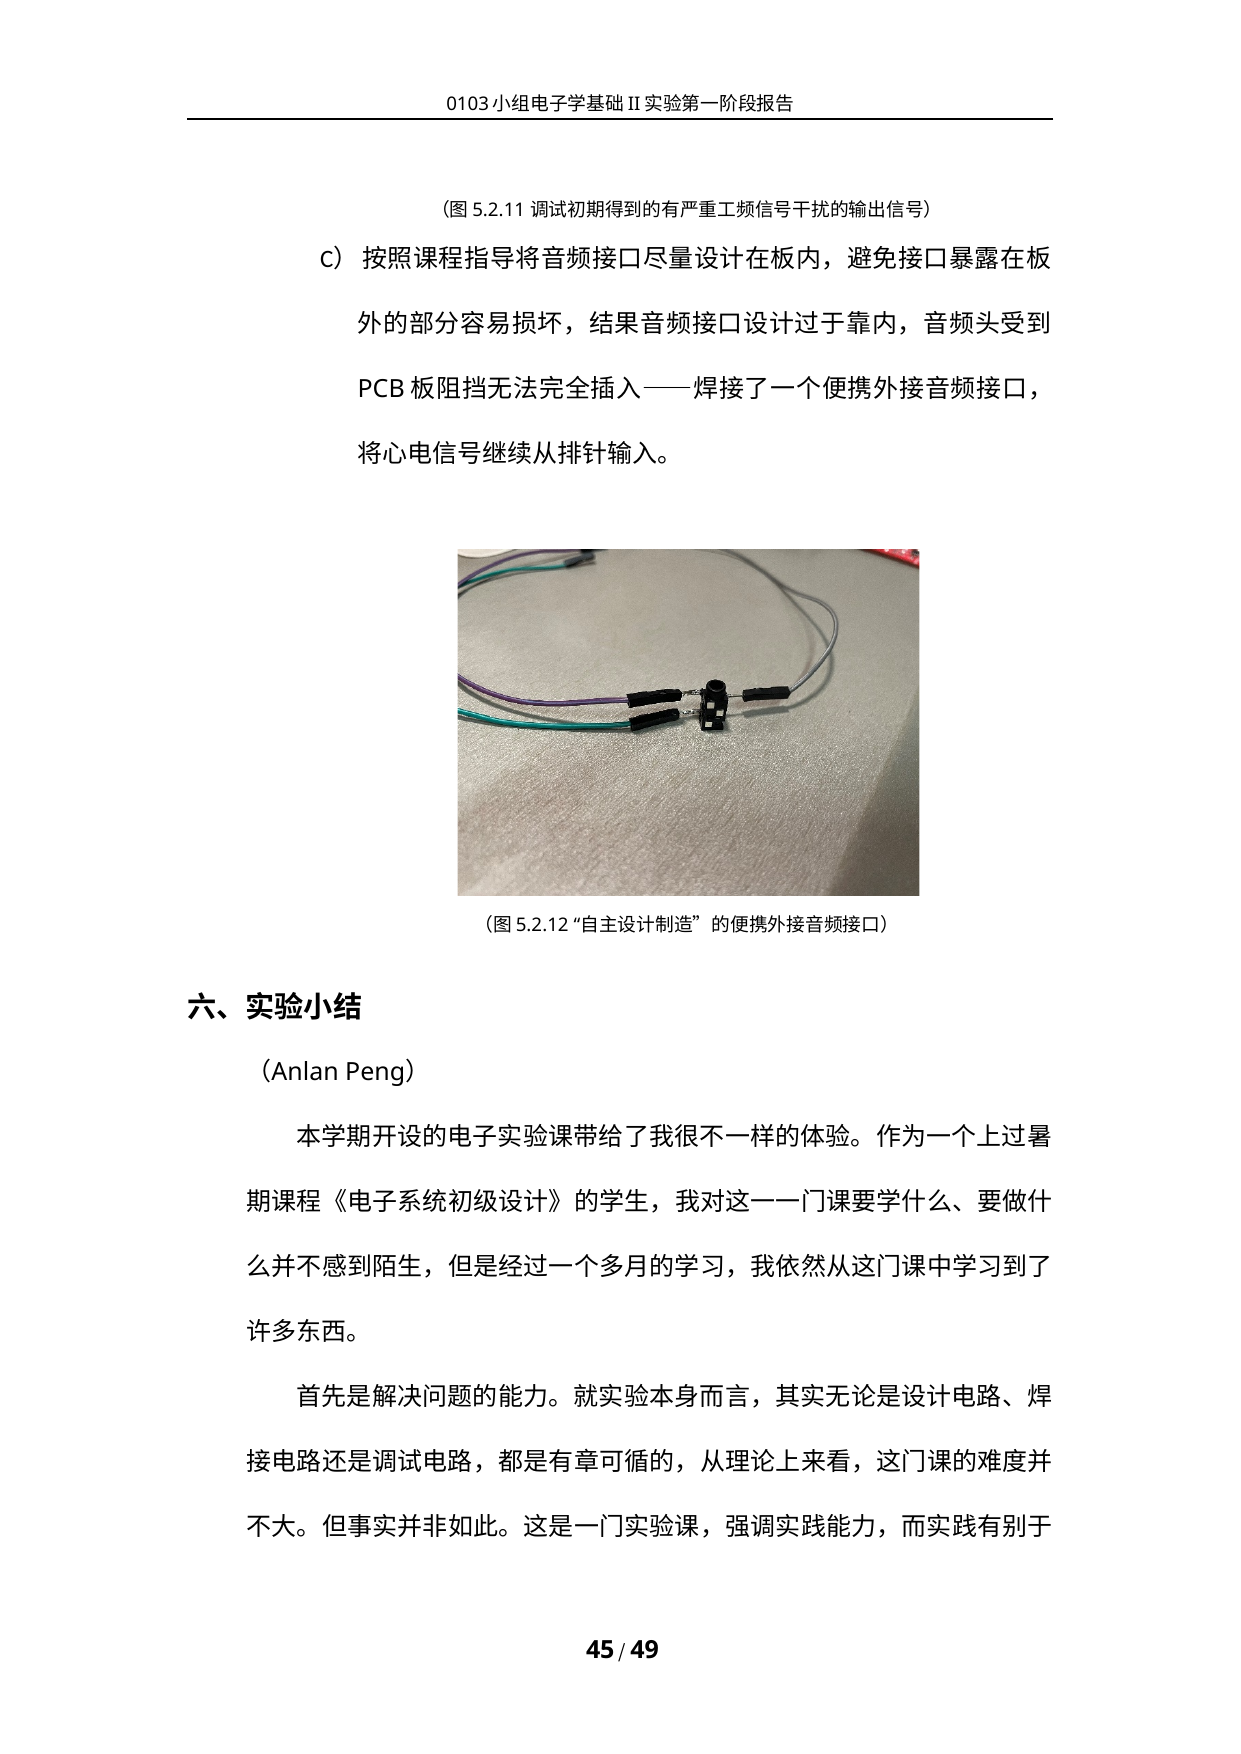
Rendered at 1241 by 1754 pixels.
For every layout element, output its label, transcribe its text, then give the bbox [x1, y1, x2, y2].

text （Anlan Peng） [246, 1037, 1053, 1102]
list 按照课程指导将音频接口尽量设计在板内，避免接口暴露在板外的部分容易损坏，结果音频接口设计过于靠内，音频头受到PCB板阻挡无法完全插入——焊接了一个便携外接音频接口，将心电信号继续从排针输入。 [320, 224, 1053, 484]
list 实验小结 [187, 972, 1053, 1037]
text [246, 1362, 1053, 1557]
list （图5.2.11 调试初期得到的有严重工频信号干扰的输出信号） [320, 192, 1053, 224]
text 本学期开设的电子实验课带给了我很不一样的体验。作为一个上过暑期课程《电子系统初级设计》的学生，我对这一一门课要学什么、要做什么并不感到陌生，但是经过一个多月的学习，我依然从这门课中学习到了许多东西。 [246, 1102, 1053, 1362]
picture [457, 549, 920, 896]
